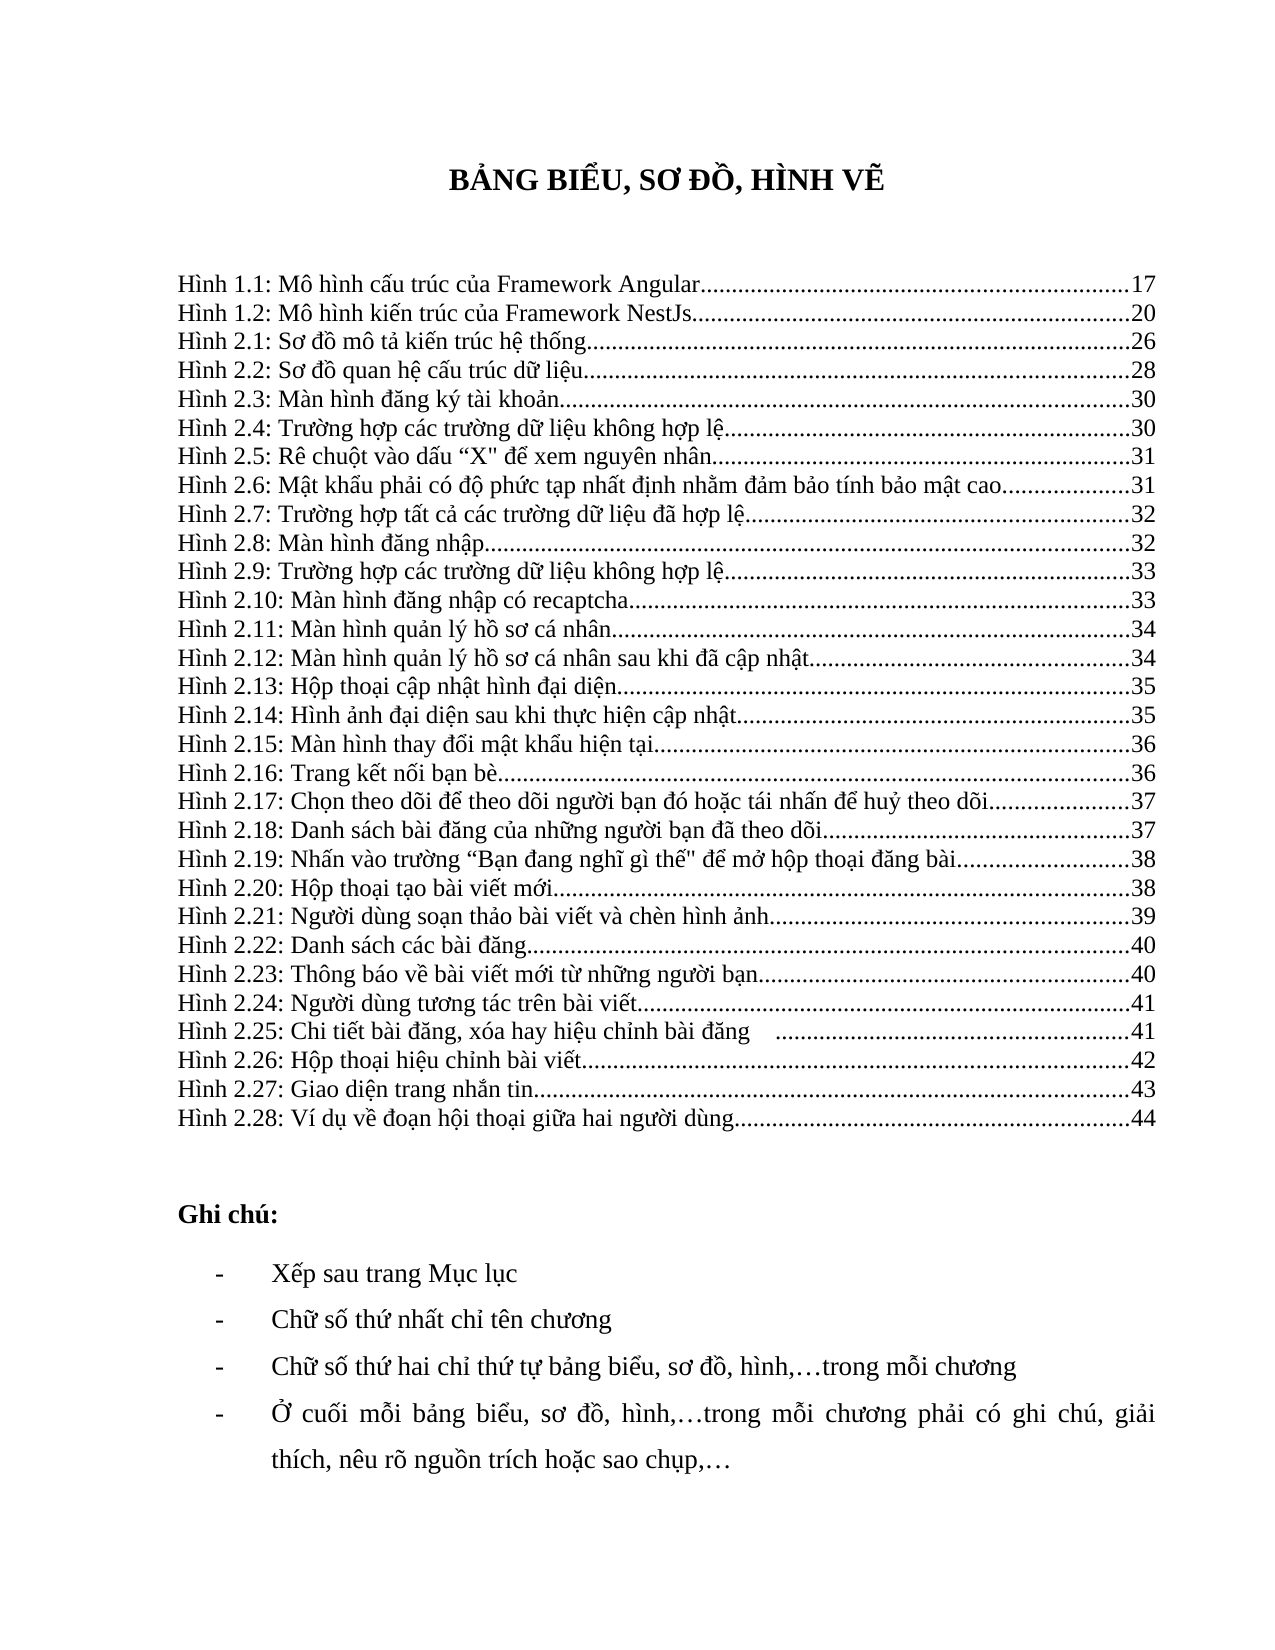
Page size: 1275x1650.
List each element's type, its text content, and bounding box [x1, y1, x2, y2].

text Hình 2.28: Ví dụ về đoạn hội thoại giữa hai người dùng. 44 [177, 1103, 1157, 1131]
text Hình 2.22: Danh sách các bài đăng. 40 [177, 930, 1157, 959]
text Hình 2.9: Trường hợp các trường dữ liệu không hợp lệ 33 [177, 556, 1157, 585]
text Hình 2.12: Màn hình quản lý hồ sơ cá nhân sau khi đã cập nhật 34 [177, 643, 1157, 671]
text Hình 2.17: Chọn theo dõi để theo dõi người bạn đó hoặc tái nhấn để huỷ theo dõi. 37 [177, 786, 1157, 815]
text Hình 2.5: Rê chuột vào dấu “X" để xem nguyên nhân 31 [177, 441, 1157, 470]
text BẢNG BIỂU, SƠ ĐỒ, HÌNH VẼ [177, 161, 1157, 197]
text Hình 2.16: Trang kết nối bạn bè. 36 [177, 758, 1157, 786]
list Chữ số thứ hai chỉ thứ tự bảng biểu, sơ đồ, hình,…trong mỗi chương [215, 1350, 1157, 1381]
text Hình 2.24: Người dùng tương tác trên bài viết 41 [177, 988, 1157, 1016]
text Hình 2.3: Màn hình đăng ký tài khoản 30 [177, 384, 1157, 413]
text Hình 2.6: Mật khẩu phải có độ phức tạp nhất định nhằm đảm bảo tính bảo mật cao 31 [177, 470, 1157, 499]
text Hình 2.20: Hộp thoại tạo bài viết mới. 38 [177, 873, 1157, 901]
text Hình 2.15: Màn hình thay đổi mật khẩu hiện tại 36 [177, 729, 1157, 758]
text Hình 2.11: Màn hình quản lý hồ sơ cá nhân. 34 [177, 614, 1157, 643]
text Hình 2.18: Danh sách bài đăng của những người bạn đã theo dõi. 37 [177, 815, 1157, 844]
list Ở cuối mỗi bảng biểu, sơ đồ, hình,…trong mỗi chương phải có ghi chú, giải thích, nêu rõ nguồn trích hoặc sao chụp,… [215, 1397, 1157, 1475]
text Hình 2.14: Hình ảnh đại diện sau khi thực hiện cập nhật 35 [177, 700, 1157, 729]
text Hình 2.21: Người dùng soạn thảo bài viết và chèn hình ảnh. 39 [177, 901, 1157, 930]
list Xếp sau trang Mục lục [215, 1257, 1157, 1288]
text Hình 2.23: Thông báo về bài viết mới từ những người bạn 40 [177, 959, 1157, 988]
text Ghi chú: [177, 1198, 1157, 1229]
list Chữ số thứ nhất chỉ tên chương [215, 1304, 1157, 1335]
text Hình 2.19: Nhấn vào trường “Bạn đang nghĩ gì thế" để mở hộp thoại đăng bài 38 [177, 844, 1157, 873]
text Hình 2.8: Màn hình đăng nhập 32 [177, 528, 1157, 556]
text Hình 2.10: Màn hình đăng nhập có recaptcha 33 [177, 585, 1157, 614]
text Hình 2.1: Sơ đồ mô tả kiến trúc hệ thống 26 [177, 326, 1157, 355]
text Hình 1.2: Mô hình kiến trúc của Framework NestJs 20 [177, 298, 1157, 326]
text Hình 2.13: Hộp thoại cập nhật hình đại diện 35 [177, 671, 1157, 700]
text Hình 2.4: Trường hợp các trường dữ liệu không hợp lệ 30 [177, 413, 1157, 441]
text Hình 2.7: Trường hợp tất cả các trường dữ liệu đã hợp lệ. 32 [177, 499, 1157, 528]
text Hình 2.25: Chi tiết bài đăng, xóa hay hiệu chỉnh bài đăng 41 [177, 1016, 1157, 1045]
text Hình 2.2: Sơ đồ quan hệ cấu trúc dữ liệu 28 [177, 355, 1157, 384]
text Hình 1.1: Mô hình cấu trúc của Framework Angular 17 [177, 269, 1157, 298]
text Hình 2.26: Hộp thoại hiệu chỉnh bài viết. 42 [177, 1045, 1157, 1074]
text Hình 2.27: Giao diện trang nhắn tin 43 [177, 1074, 1157, 1103]
